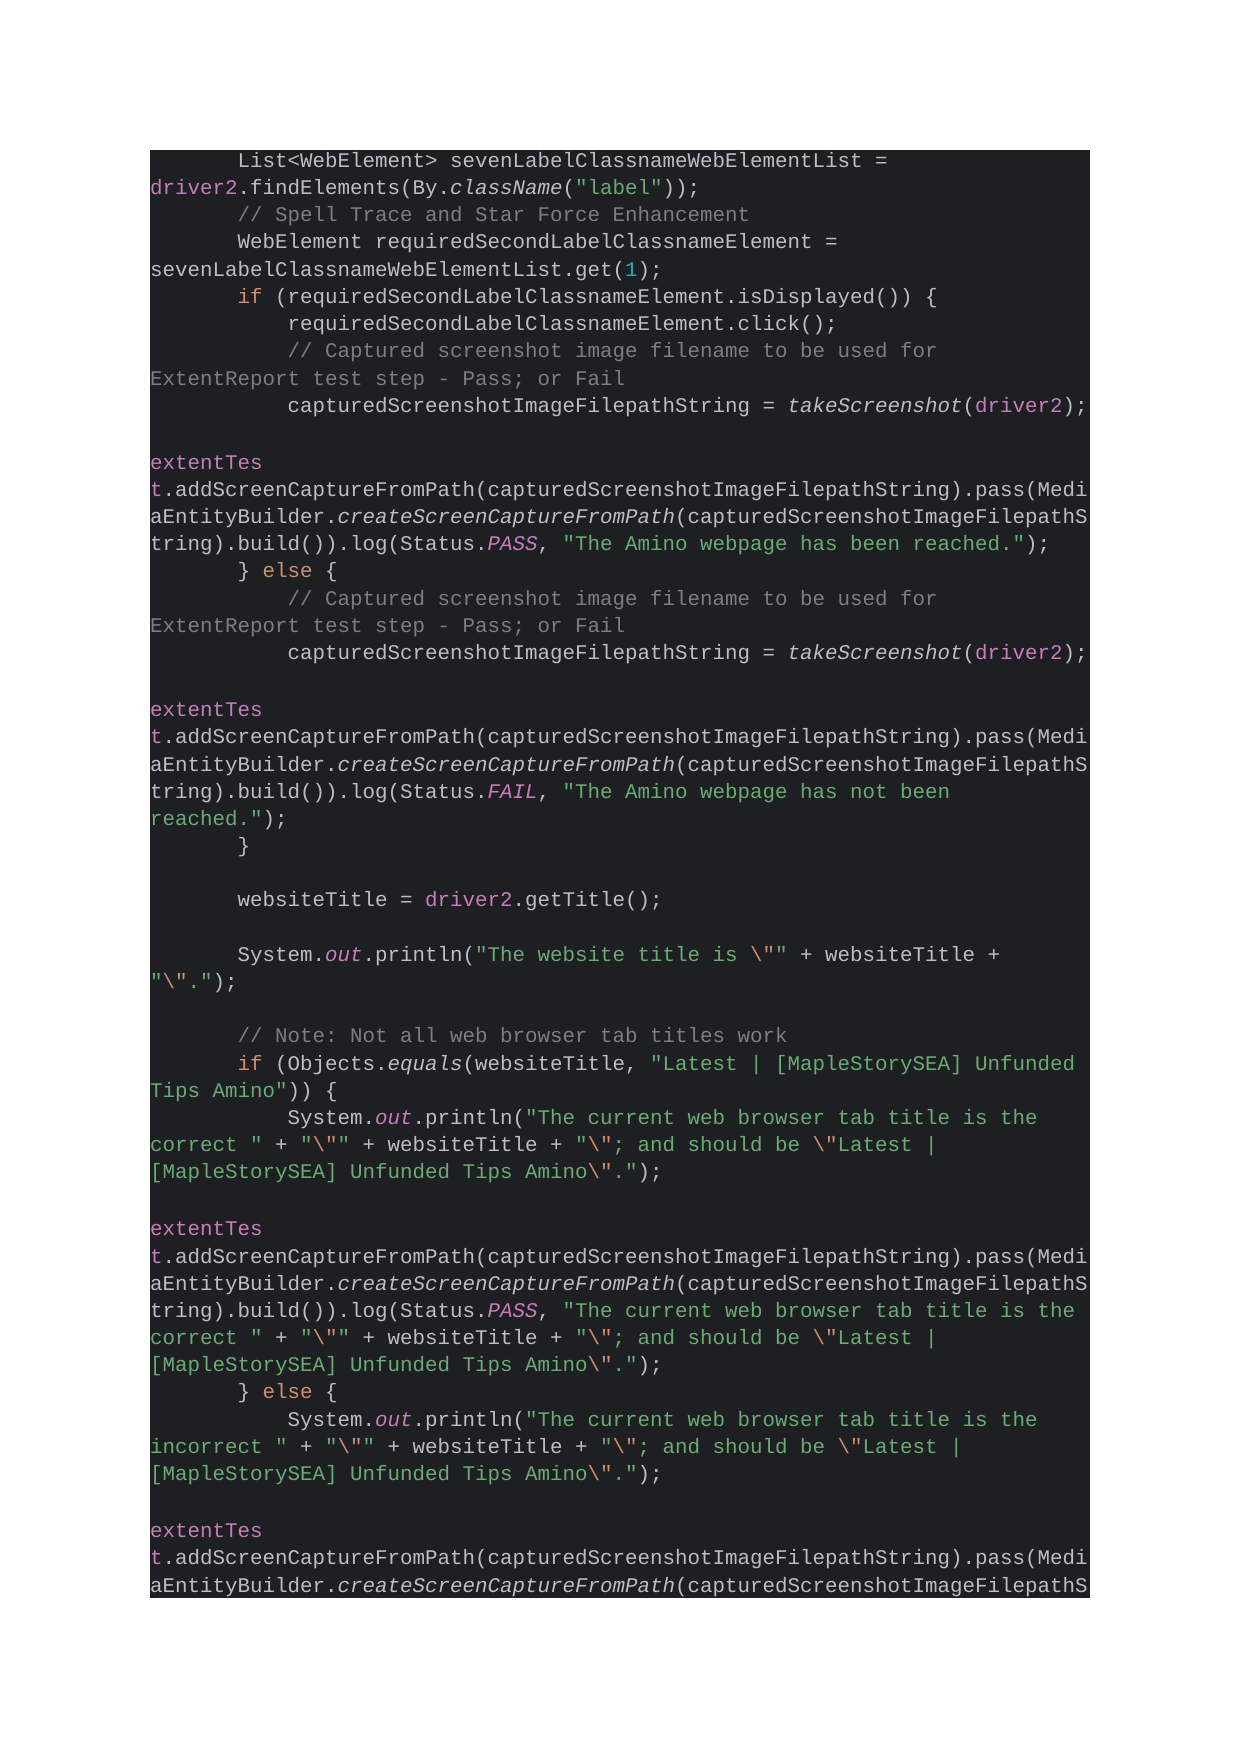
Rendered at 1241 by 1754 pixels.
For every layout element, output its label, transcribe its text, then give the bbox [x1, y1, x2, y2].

text } else { [150, 561, 1090, 584]
text // Spell Trace and Star Force Enhancement [150, 204, 1090, 228]
text System.out.println("The website title is \"" + websiteTitle + "\"."); [150, 944, 1090, 995]
text extentTest.addScreenCaptureFromPath(capturedScreenshotImageFilepathString).pass(MediaEntityBuilder.createScreenCaptureFromPath(capturedScreenshotImageFilepathString).build()).log(Status.PASS, "The current web browser tab title is the correct " + "\"" + websiteTitle + "\"; and should be \"Latest | [MapleStorySEA] Unfunded Tips Amino\"."); [150, 1188, 1090, 1378]
text // Note: Not all web browser tab titles work [150, 1025, 1090, 1049]
text // Captured screenshot image filename to be used for ExtentReport test step - Pass; or Fail [150, 588, 1090, 638]
text extentTest.addScreenCaptureFromPath(capturedScreenshotImageFilepathString).pass(MediaEntityBuilder.createScreenCaptureFromPath(capturedScreenshotImageFilepathString).build()).log(Status.FAIL, "The Amino webpage has not been reached."); [150, 669, 1090, 832]
text // Captured screenshot image filename to be used for ExtentReport test step - Pass; or Fail [150, 340, 1090, 391]
text } else { [150, 1382, 1090, 1405]
text if (requiredSecondLabelClassnameElement.isDisplayed()) { [150, 286, 1090, 309]
text } [150, 835, 1090, 859]
text capturedScreenshotImageFilepathString = takeScreenshot(driver2); [150, 395, 1090, 418]
text requiredSecondLabelClassnameElement.click(); [150, 313, 1090, 337]
text if (Objects.equals(websiteTitle, "Latest | [MapleStorySEA] Unfunded Tips Amino")) { [150, 1053, 1090, 1103]
text WebElement requiredSecondLabelClassnameElement = sevenLabelClassnameWebElementList.get(1); [150, 232, 1090, 282]
text capturedScreenshotImageFilepathString = takeScreenshot(driver2); [150, 642, 1090, 666]
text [150, 1490, 1090, 1598]
text extentTest.addScreenCaptureFromPath(capturedScreenshotImageFilepathString).pass(MediaEntityBuilder.createScreenCaptureFromPath(capturedScreenshotImageFilepathString).build()).log(Status.PASS, "The Amino webpage has been reached."); [150, 422, 1090, 557]
text System.out.println("The current web browser tab title is the incorrect " + "\"" + websiteTitle + "\"; and should be \"Latest | [MapleStorySEA] Unfunded Tips Amino\"."); [150, 1409, 1090, 1487]
text List<WebElement> sevenLabelClassnameWebElementList = driver2.findElements(By.className("label")); [150, 150, 1090, 201]
text websiteTitle = driver2.getTitle(); [150, 889, 1090, 913]
text System.out.println("The current web browser tab title is the correct " + "\"" + websiteTitle + "\"; and should be \"Latest | [MapleStorySEA] Unfunded Tips Amino\"."); [150, 1107, 1090, 1185]
